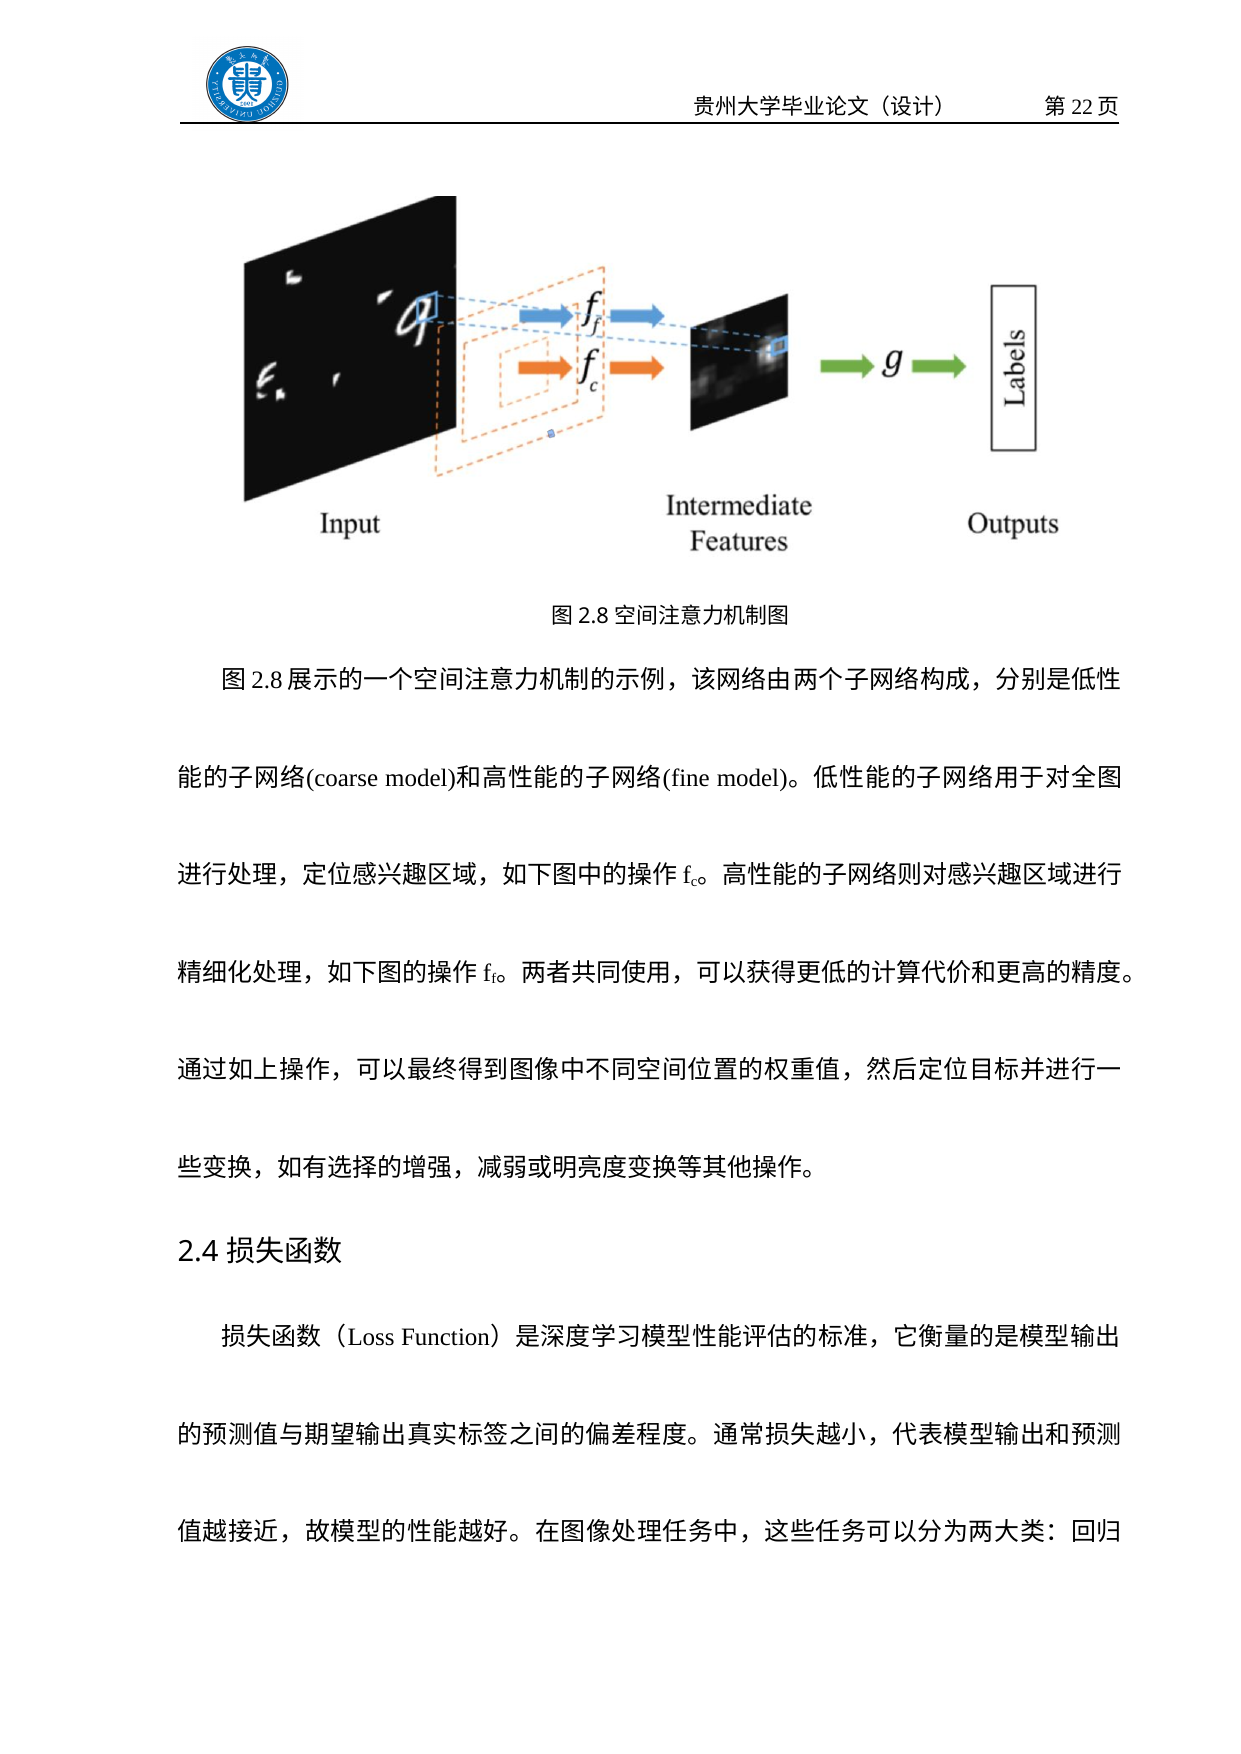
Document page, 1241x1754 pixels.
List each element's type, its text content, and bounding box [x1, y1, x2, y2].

picture [199, 192, 1100, 564]
subtitle 2.4 损失函数 [177, 1216, 1122, 1281]
text 图2.8展示的一个空间注意力机制的示例，该网络由两个子网络构成，分别是低性能的子网络(coarse model)和高性能的子网络(fine model)。低性能的子网络用于对全图进行处理，定位感兴趣区域，如下图中的操作fc。高性能的子网络则对感兴趣区域进行精细化处理，如下图的操作ff。两者共同使用，可以获得更低的计算代价和更高的精度。通过如上操作，可以最终得到图像中不同空间位置的权重值，然后定位目标并进行一些变换，如有选择的增强，减弱或明亮度变换等其他操作。 [177, 646, 1122, 1198]
picture [191, 36, 305, 122]
text 图2.8 空间注意力机制图 [177, 597, 1122, 630]
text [177, 1302, 1122, 1562]
picture [191, 124, 305, 131]
